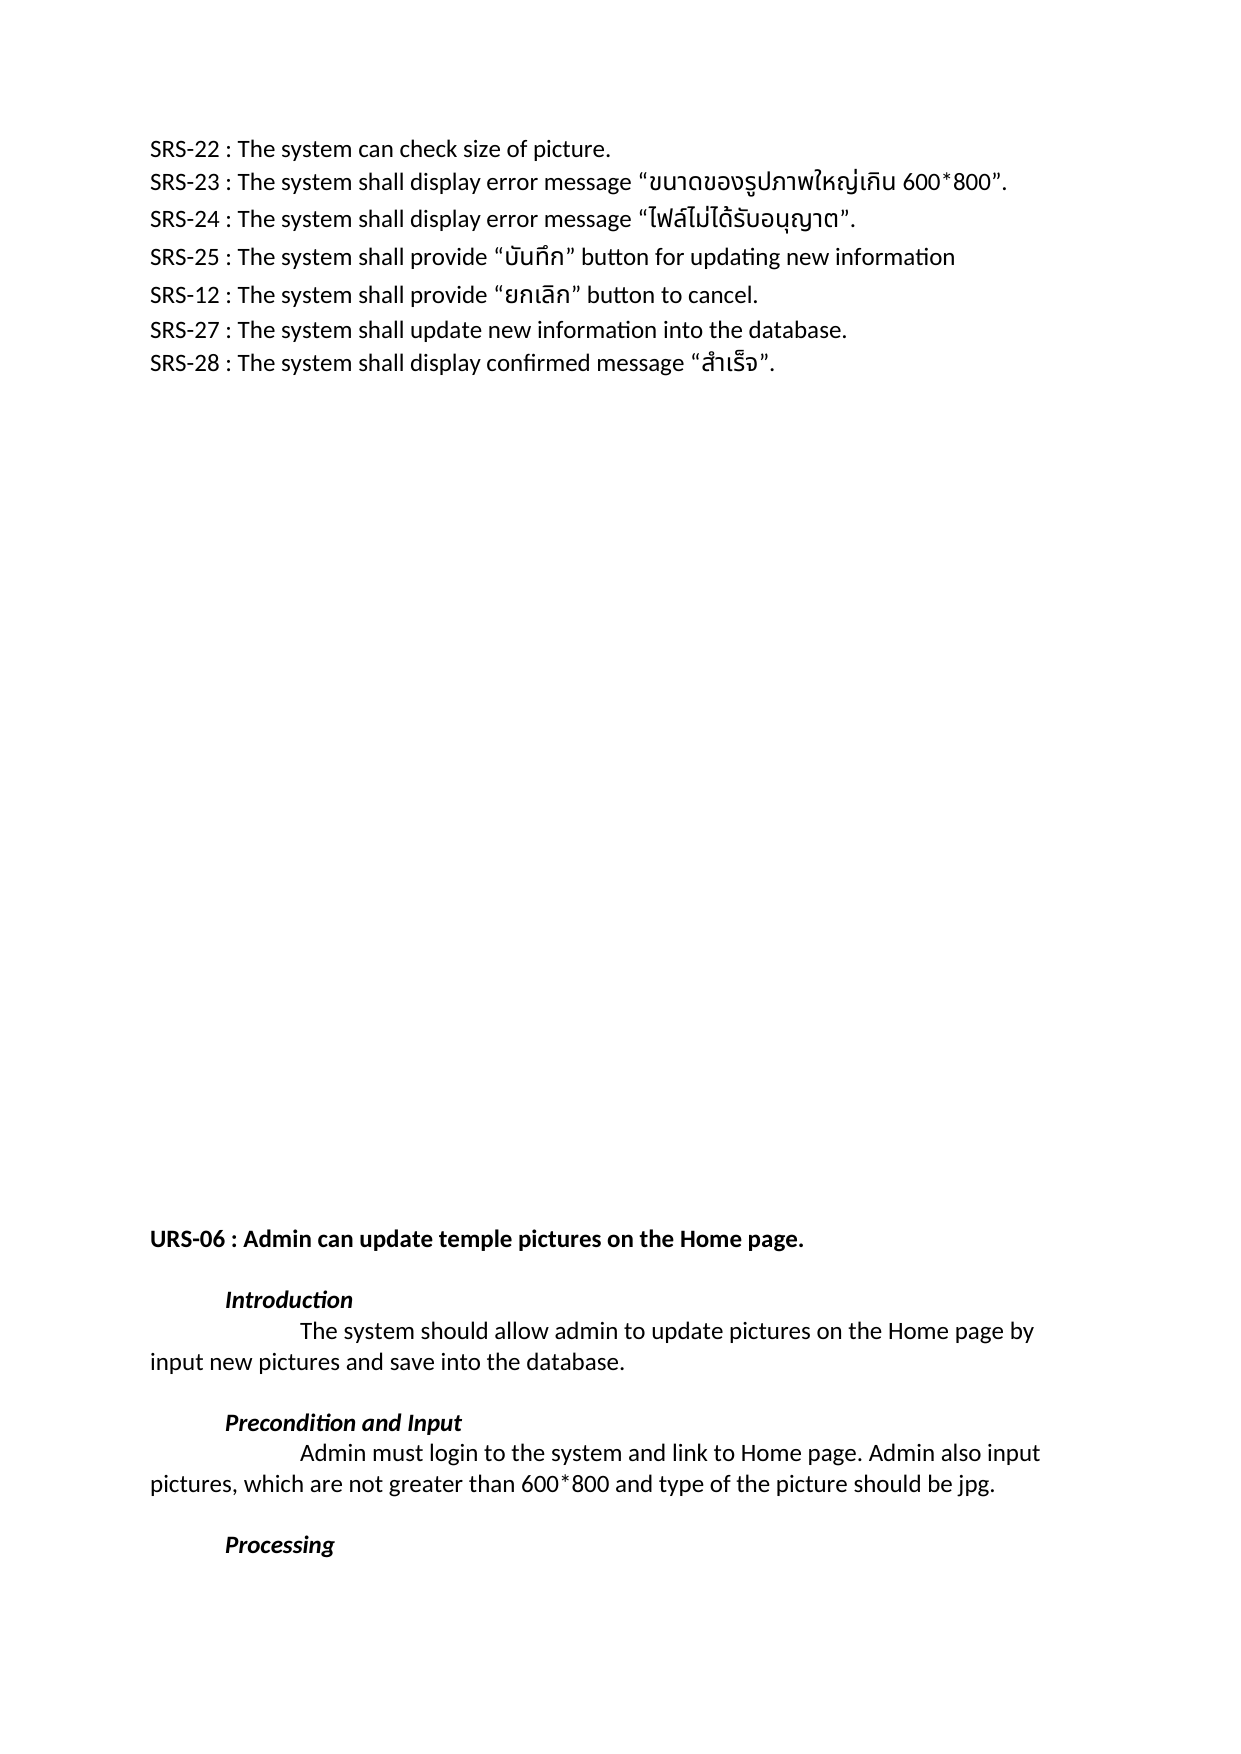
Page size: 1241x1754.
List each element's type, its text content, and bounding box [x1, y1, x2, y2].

text The system should allow admin to update pictures on the Home page by input new pictures and save into the database. [150, 1315, 1090, 1376]
text URS-06 : Admin can update temple pictures on the Home page. [150, 1224, 1090, 1254]
text SRS-24 : The system shall display error message “ไฟล์ไม่ได้รับอนุญาต”. [150, 201, 1090, 239]
text SRS-28 : The system shall display confirmed message “สำเร็จ”. [150, 345, 1090, 383]
text SRS-22 : The system can check size of picture. [150, 133, 1090, 163]
text Precondition and Input [150, 1407, 1090, 1437]
text SRS-23 : The system shall display error message “ขนาดของรูปภาพใหญ่เกิน 600*800”. [150, 163, 1090, 201]
text SRS-27 : The system shall update new information into the database. [150, 315, 1090, 345]
text Admin must login to the system and link to Home page. Admin also input pictures, which are not greater than 600*800 and type of the picture should be jpg. [150, 1437, 1090, 1498]
text Processing [150, 1529, 1090, 1559]
text Introduction [150, 1285, 1090, 1315]
text SRS-12 : The system shall provide “ยกเลิก” button to cancel. [150, 277, 1090, 315]
text SRS-25 : The system shall provide “บันทึก” button for updating new information [150, 239, 1090, 277]
